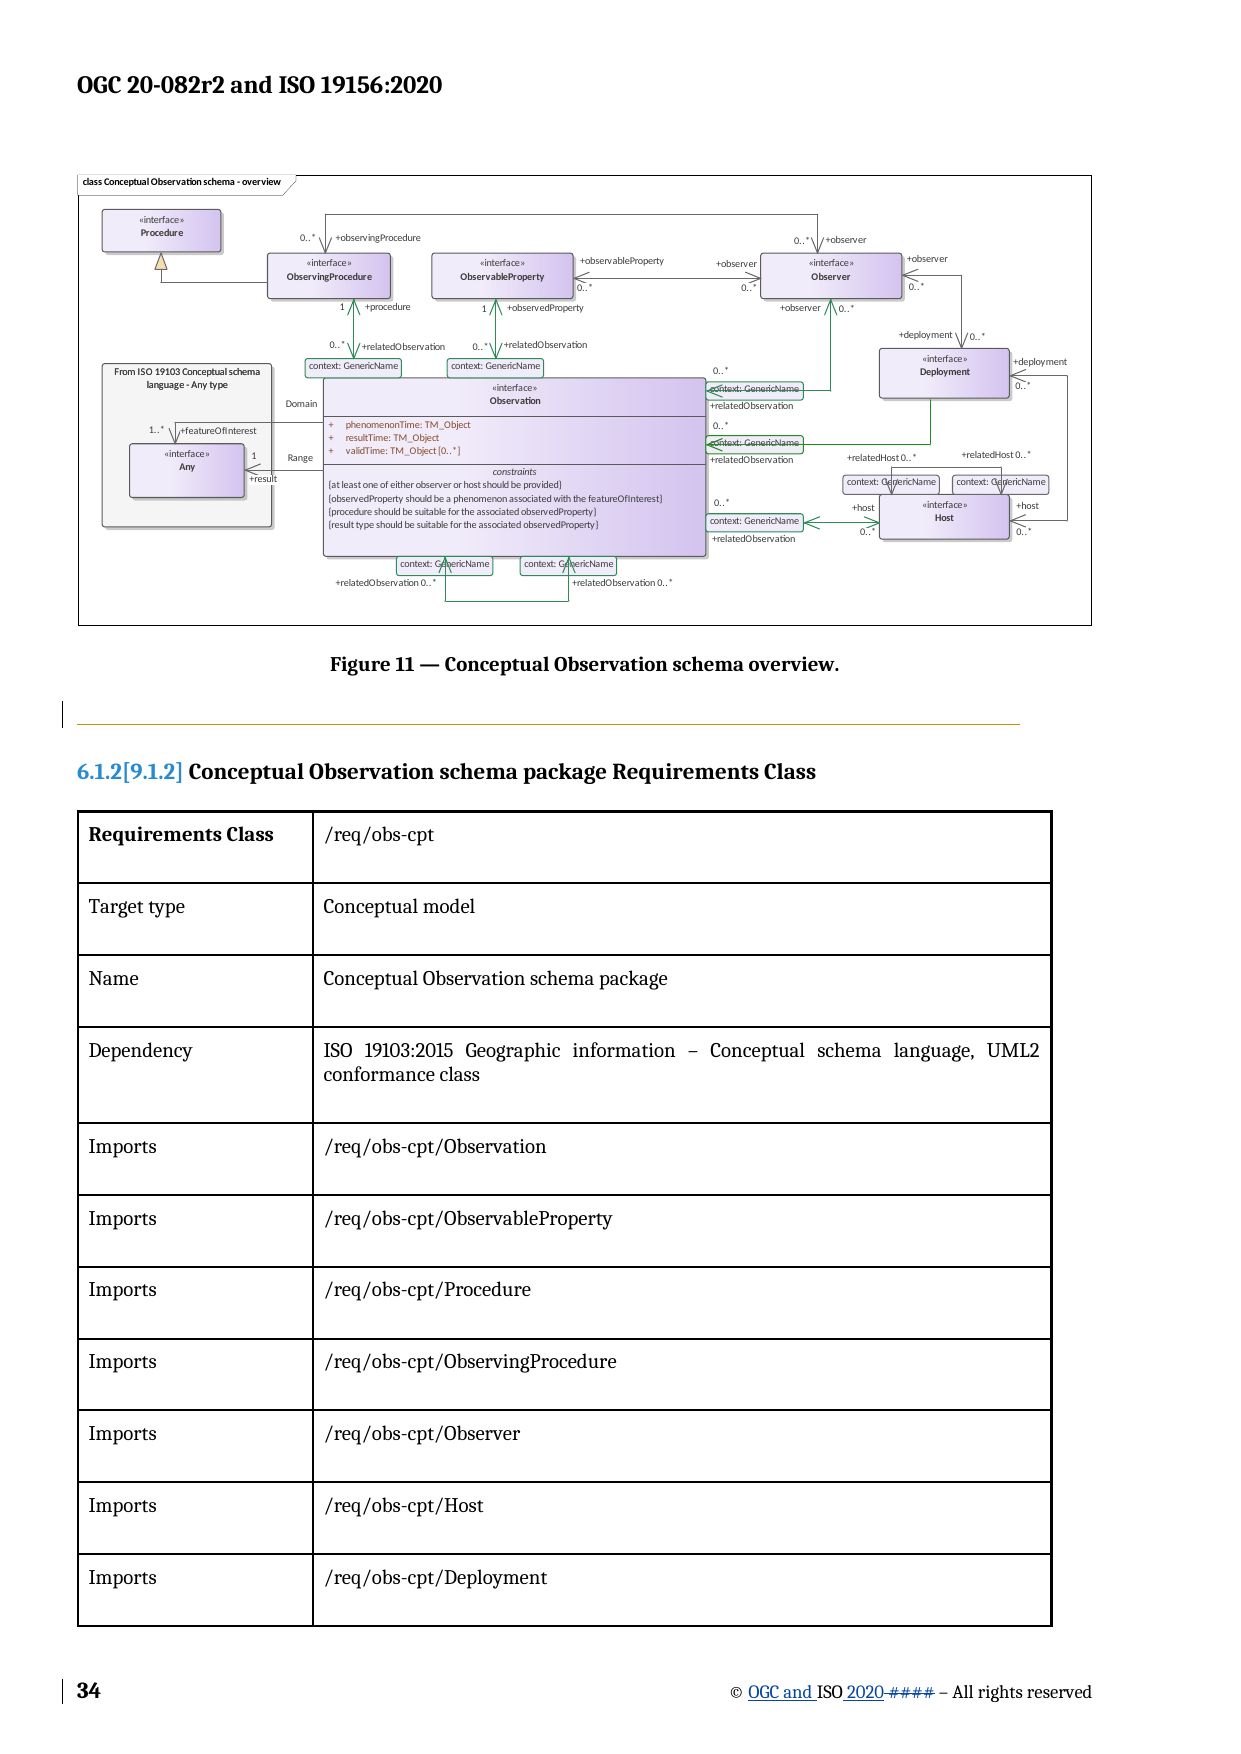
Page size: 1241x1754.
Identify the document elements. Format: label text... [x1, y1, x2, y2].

table_cell /req/obs-cpt/Deployment [314, 1555, 1050, 1625]
table_cell Dependency [79, 1028, 312, 1122]
table_cell Conceptual model [314, 884, 1050, 954]
table_cell Imports [79, 1124, 312, 1194]
table_cell Imports [79, 1196, 312, 1266]
table_cell /req/obs-cpt/Observation [314, 1124, 1050, 1194]
table_cell Target type [79, 884, 312, 954]
table_header /req/obs-cpt [314, 813, 1050, 882]
table_cell /req/obs-cpt/ObservableProperty [314, 1196, 1050, 1266]
table_cell Imports [79, 1268, 312, 1337]
table_cell Conceptual Observation schema package [314, 956, 1050, 1026]
table_cell /req/obs-cpt/Procedure [314, 1268, 1050, 1337]
table_cell Name [79, 956, 312, 1026]
table_cell Imports [79, 1555, 312, 1625]
table_cell /req/obs-cpt/Host [314, 1483, 1050, 1553]
table_cell /req/obs-cpt/Observer [314, 1411, 1050, 1481]
table_header Requirements Class [79, 813, 312, 882]
subtitle Conceptual Observation schema package Requirements Class [77, 759, 1092, 785]
text Figure — Conceptual Observation schema overview. [77, 651, 1092, 676]
table_cell /req/obs-cpt/ObservingProcedure [314, 1340, 1050, 1409]
table_cell Imports [79, 1340, 312, 1409]
table_cell ISO 19103:2015 Geographic information – Conceptual schema language, UML2 conformance class [314, 1028, 1050, 1122]
table_cell Imports [79, 1483, 312, 1553]
table_cell Imports [79, 1411, 312, 1481]
